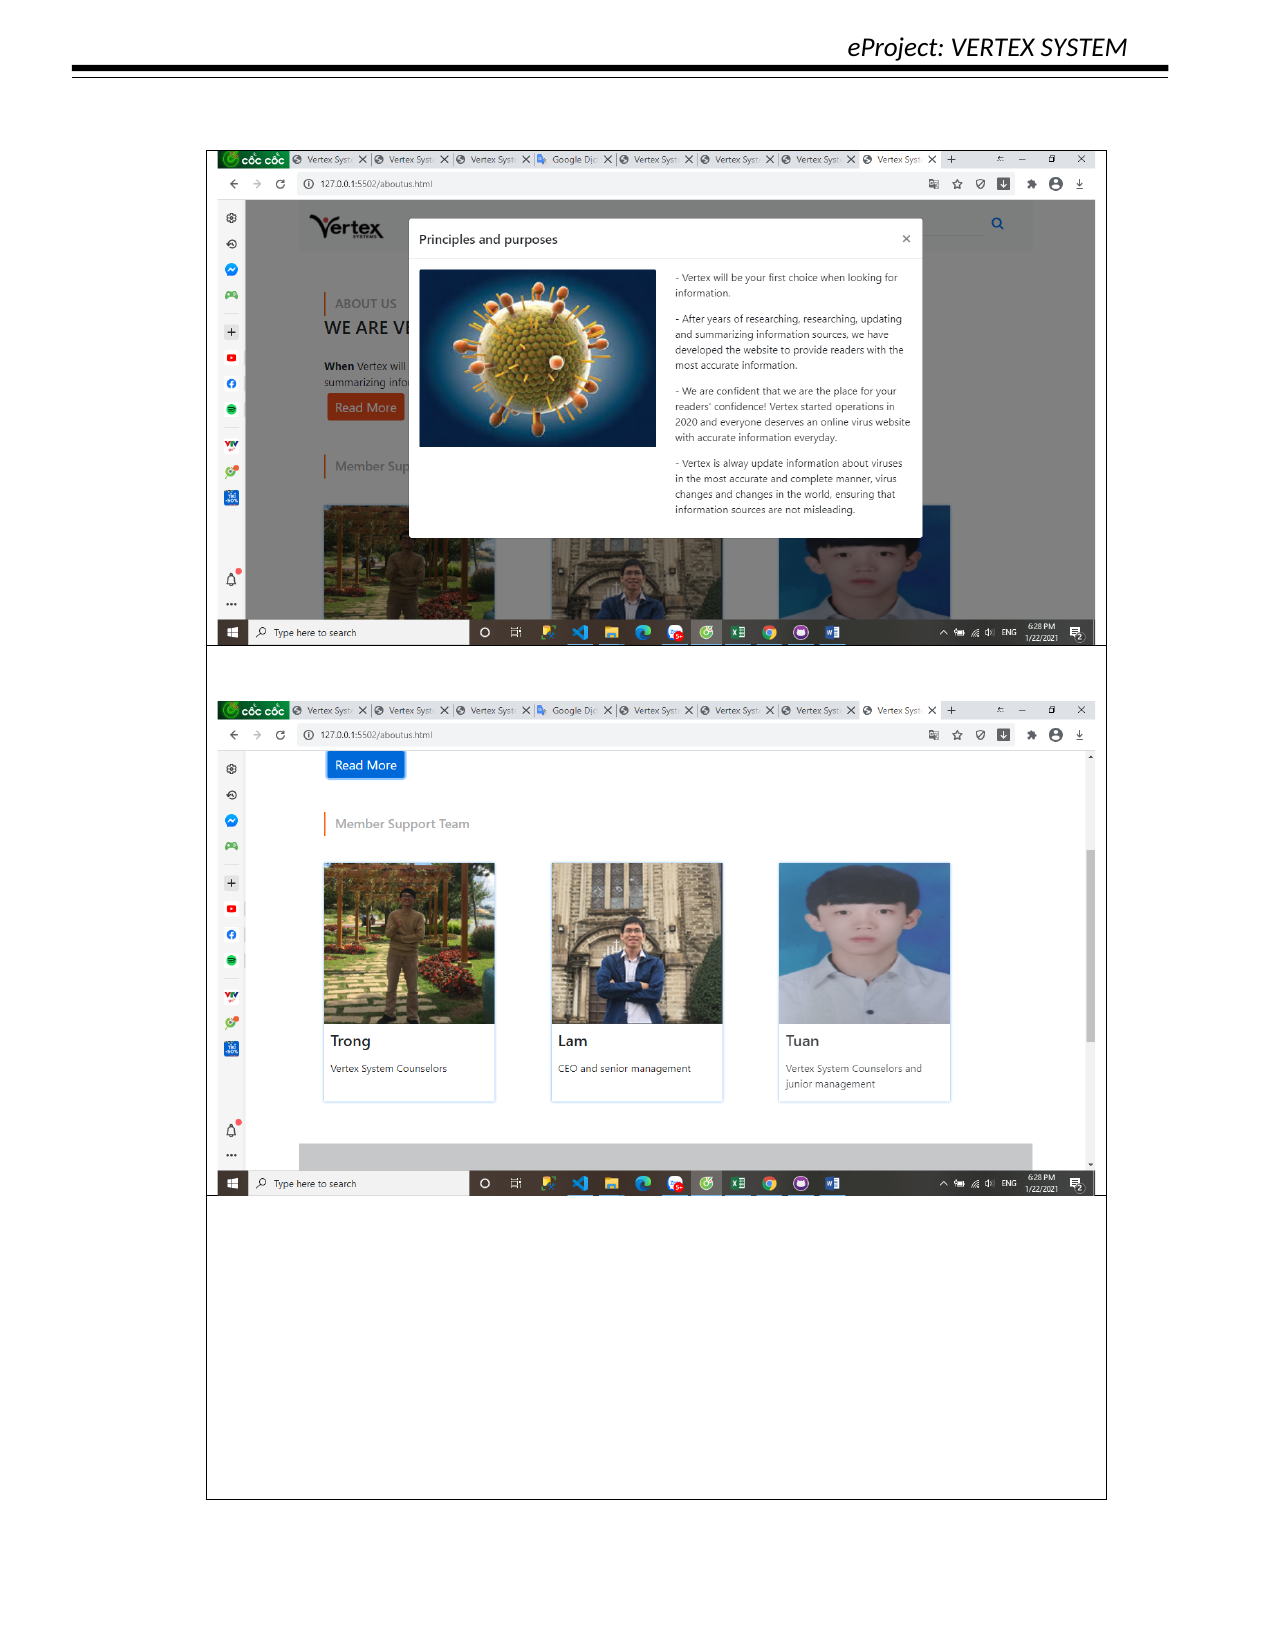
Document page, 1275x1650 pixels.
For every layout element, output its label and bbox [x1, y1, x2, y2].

table_cell [207, 646, 1106, 1195]
table_cell [207, 151, 217, 644]
picture [217, 701, 1096, 1196]
table_cell [1096, 151, 1106, 644]
picture [217, 151, 1096, 645]
table_cell [207, 1196, 1106, 1499]
